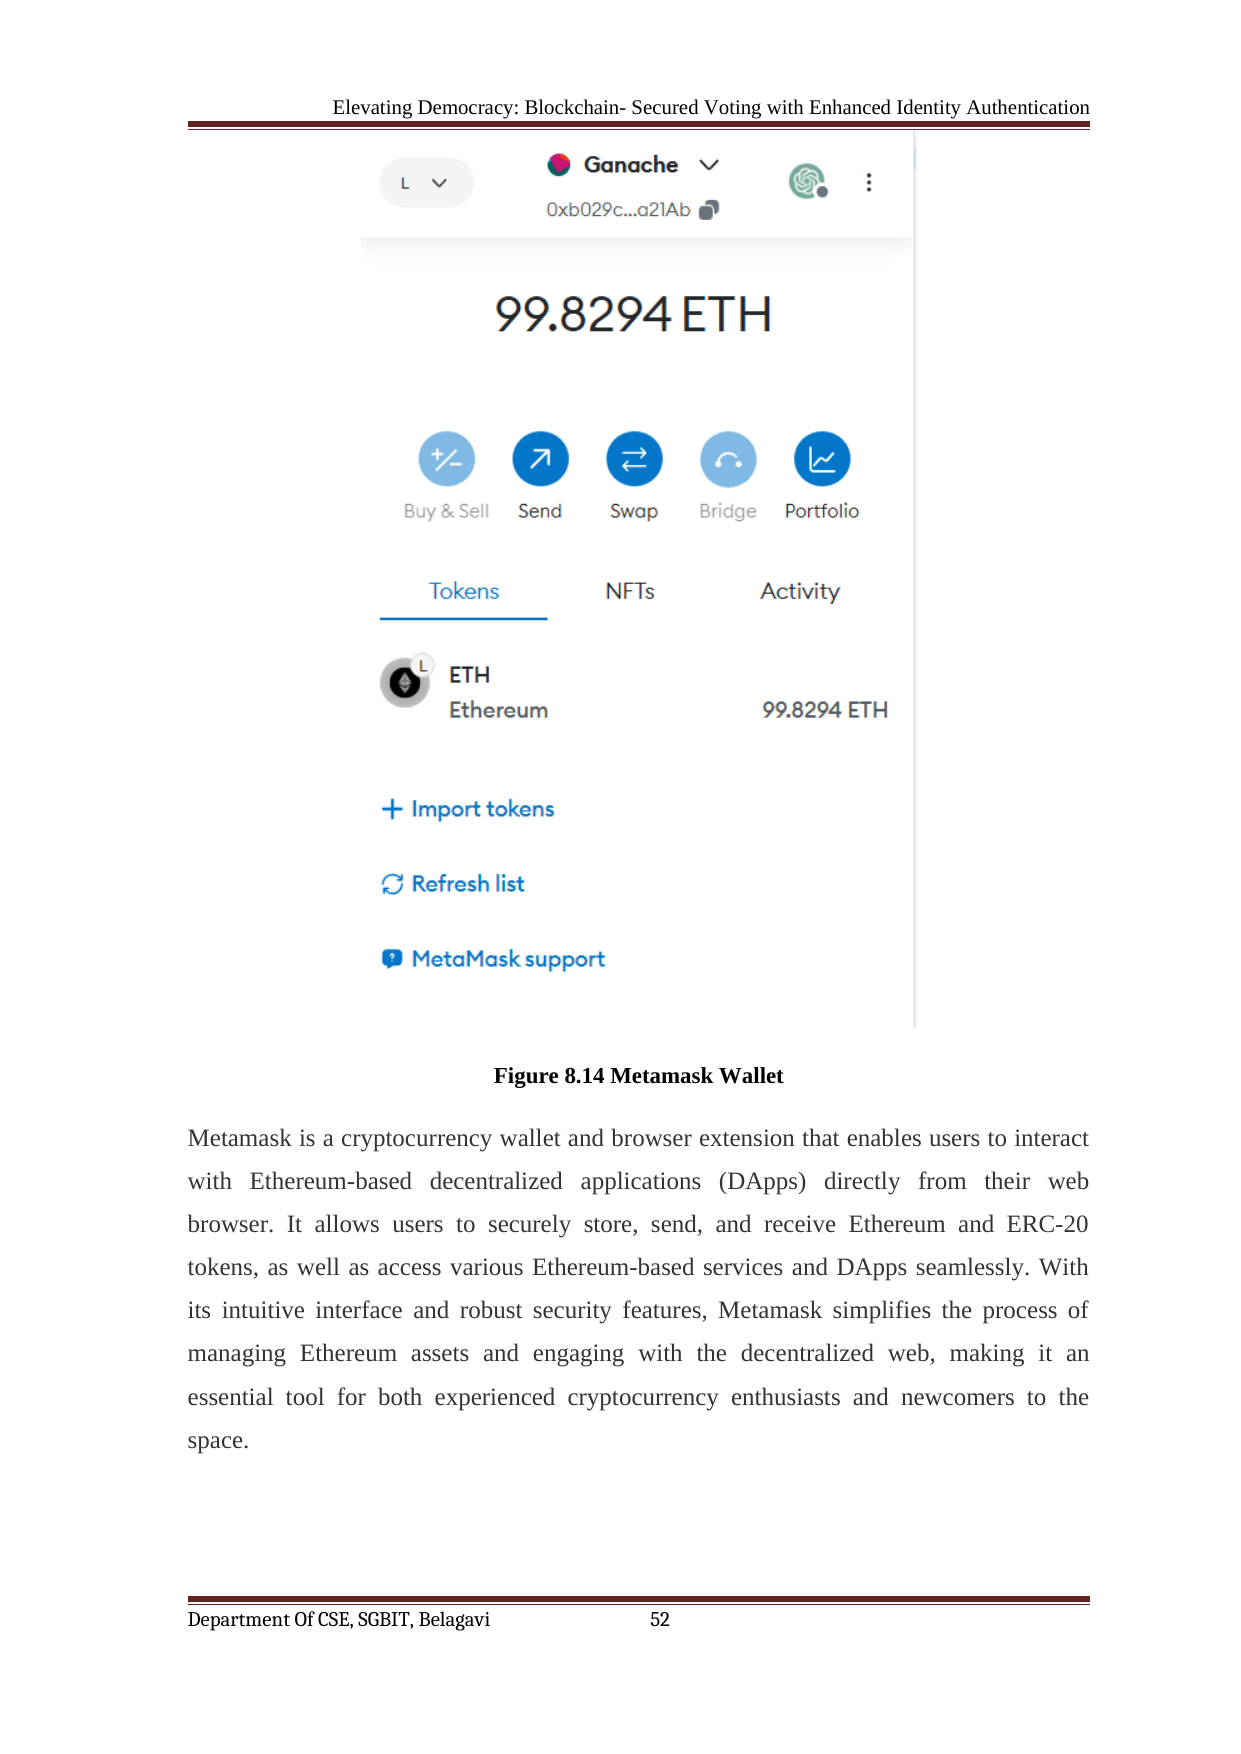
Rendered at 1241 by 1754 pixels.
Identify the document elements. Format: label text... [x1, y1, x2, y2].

text Figure 8.14 Metamask Wallet [187, 1062, 1090, 1089]
picture [360, 130, 917, 1028]
text Metamask is a cryptocurrency wallet and browser extension that enables users to interact with Ethereum-based decentralized applications (DApps) directly from their web browser. It allows users to securely store, send, and receive Ethereum and ERC-20 tokens, as well as access various Ethereum-based services and DApps seamlessly. With its intuitive interface and robust security features, Metamask simplifies the process of managing Ethereum assets and engaging with the decentralized web, making it an essential tool for both experienced cryptocurrency enthusiasts and newcomers to the space. [187, 1123, 1090, 1453]
